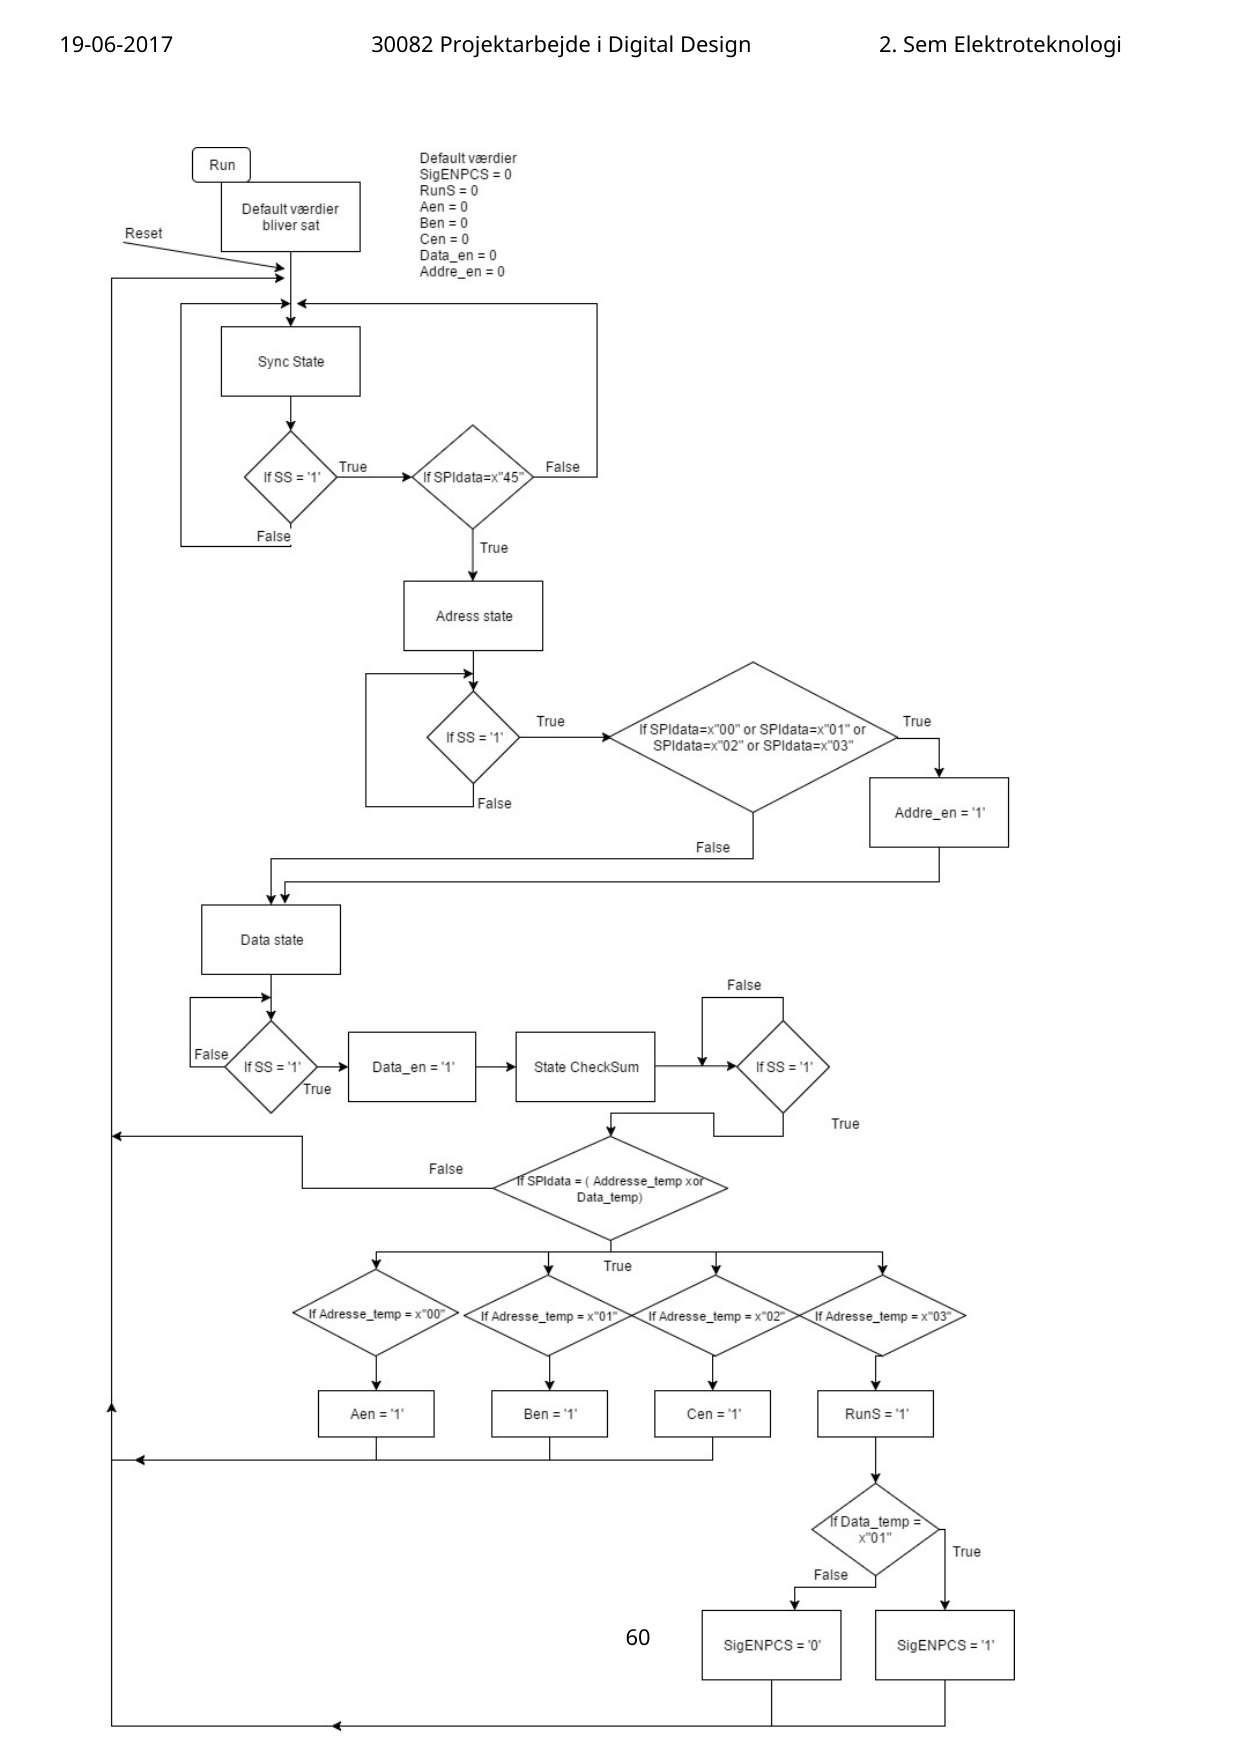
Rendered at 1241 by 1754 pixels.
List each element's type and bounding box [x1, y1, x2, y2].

picture [103, 147, 1015, 1736]
